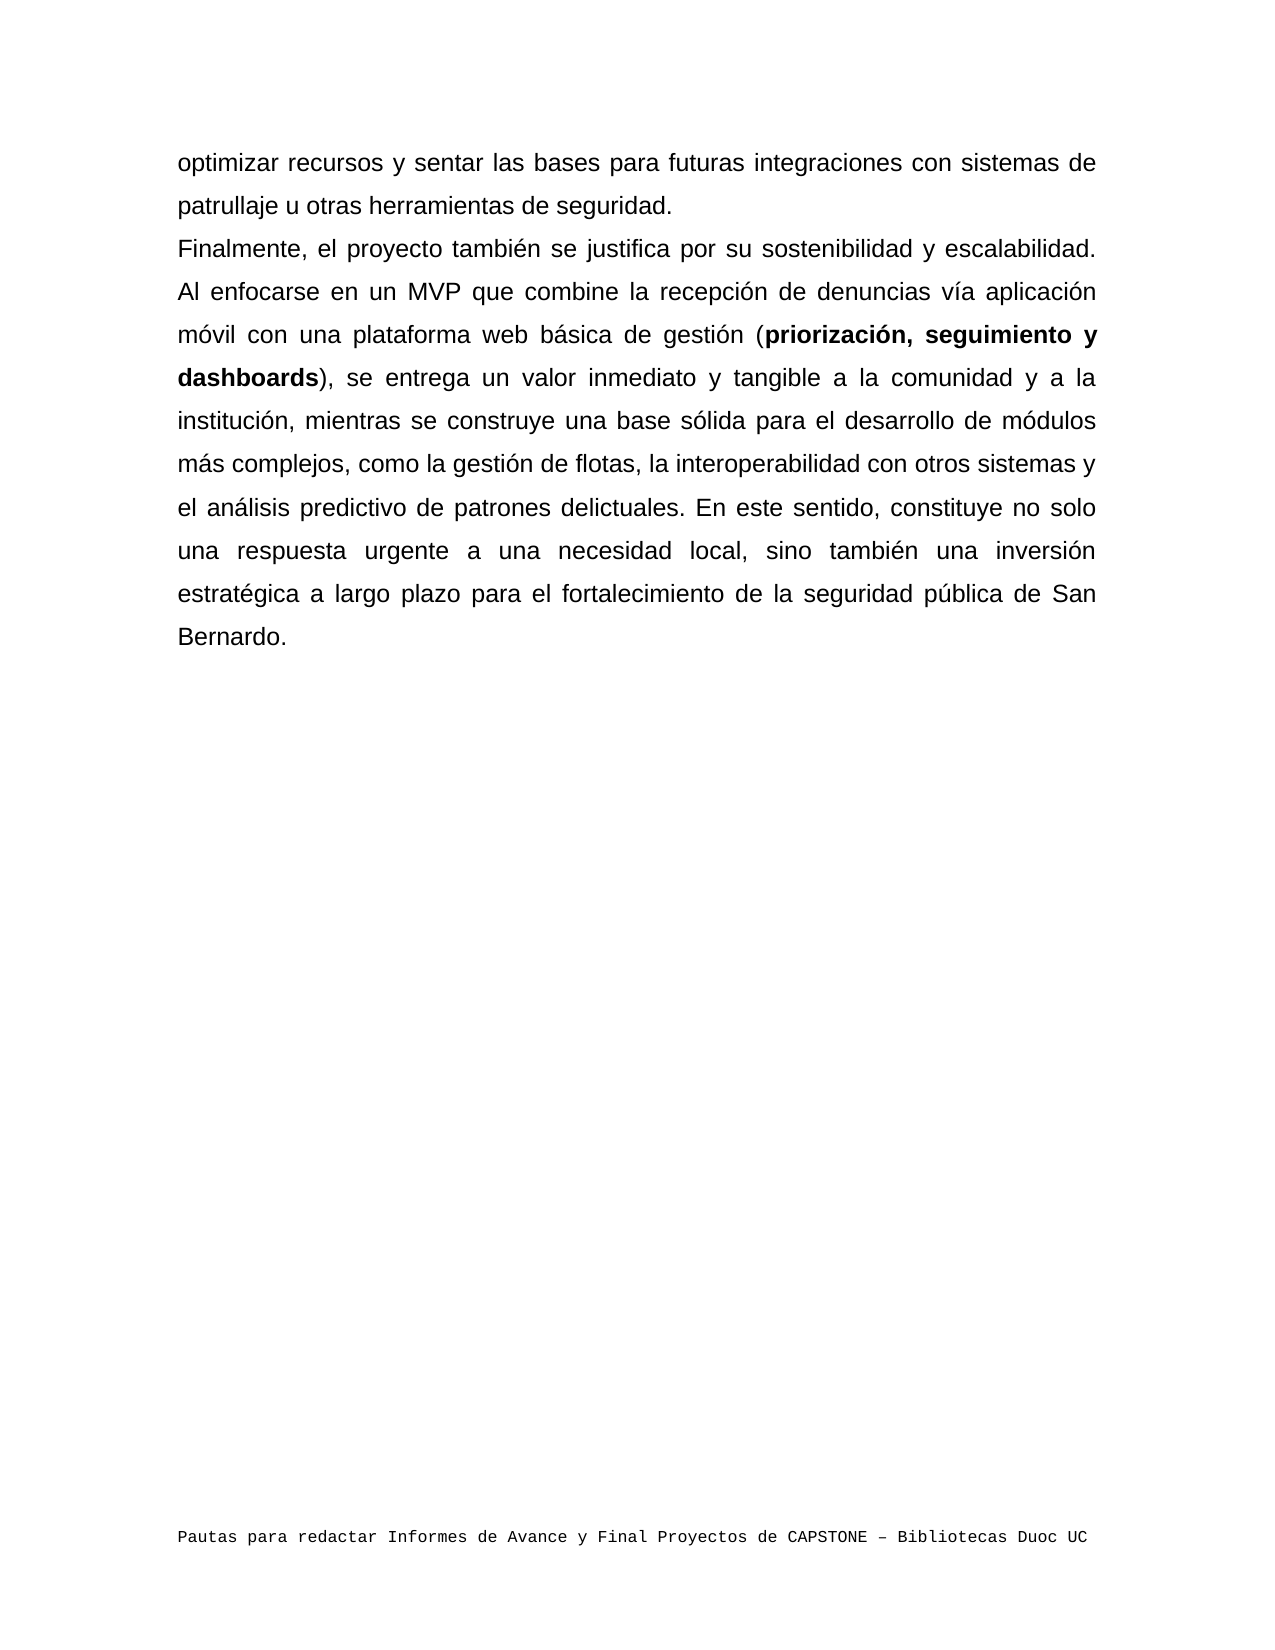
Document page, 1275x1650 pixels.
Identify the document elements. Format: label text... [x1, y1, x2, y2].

text Finalmente, el proyecto también se justifica por su sostenibilidad y escalabilidad. Al enfocarse en un MVP que combine la recepción de denuncias vía aplicación móvil con una plataforma web básica de gestión (priorización, seguimiento y dashboards), se entrega un valor inmediato y tangible a la comunidad y a la institución, mientras se construye una base sólida para el desarrollo de módulos más complejos, como la gestión de flotas, la interoperabilidad con otros sistemas y el análisis predictivo de patrones delictuales. En este sentido, constituye no solo una respuesta urgente a una necesidad local, sino también una inversión estratégica a largo plazo para el fortalecimiento de la seguridad pública de San Bernardo. [177, 234, 1098, 651]
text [177, 148, 1098, 219]
